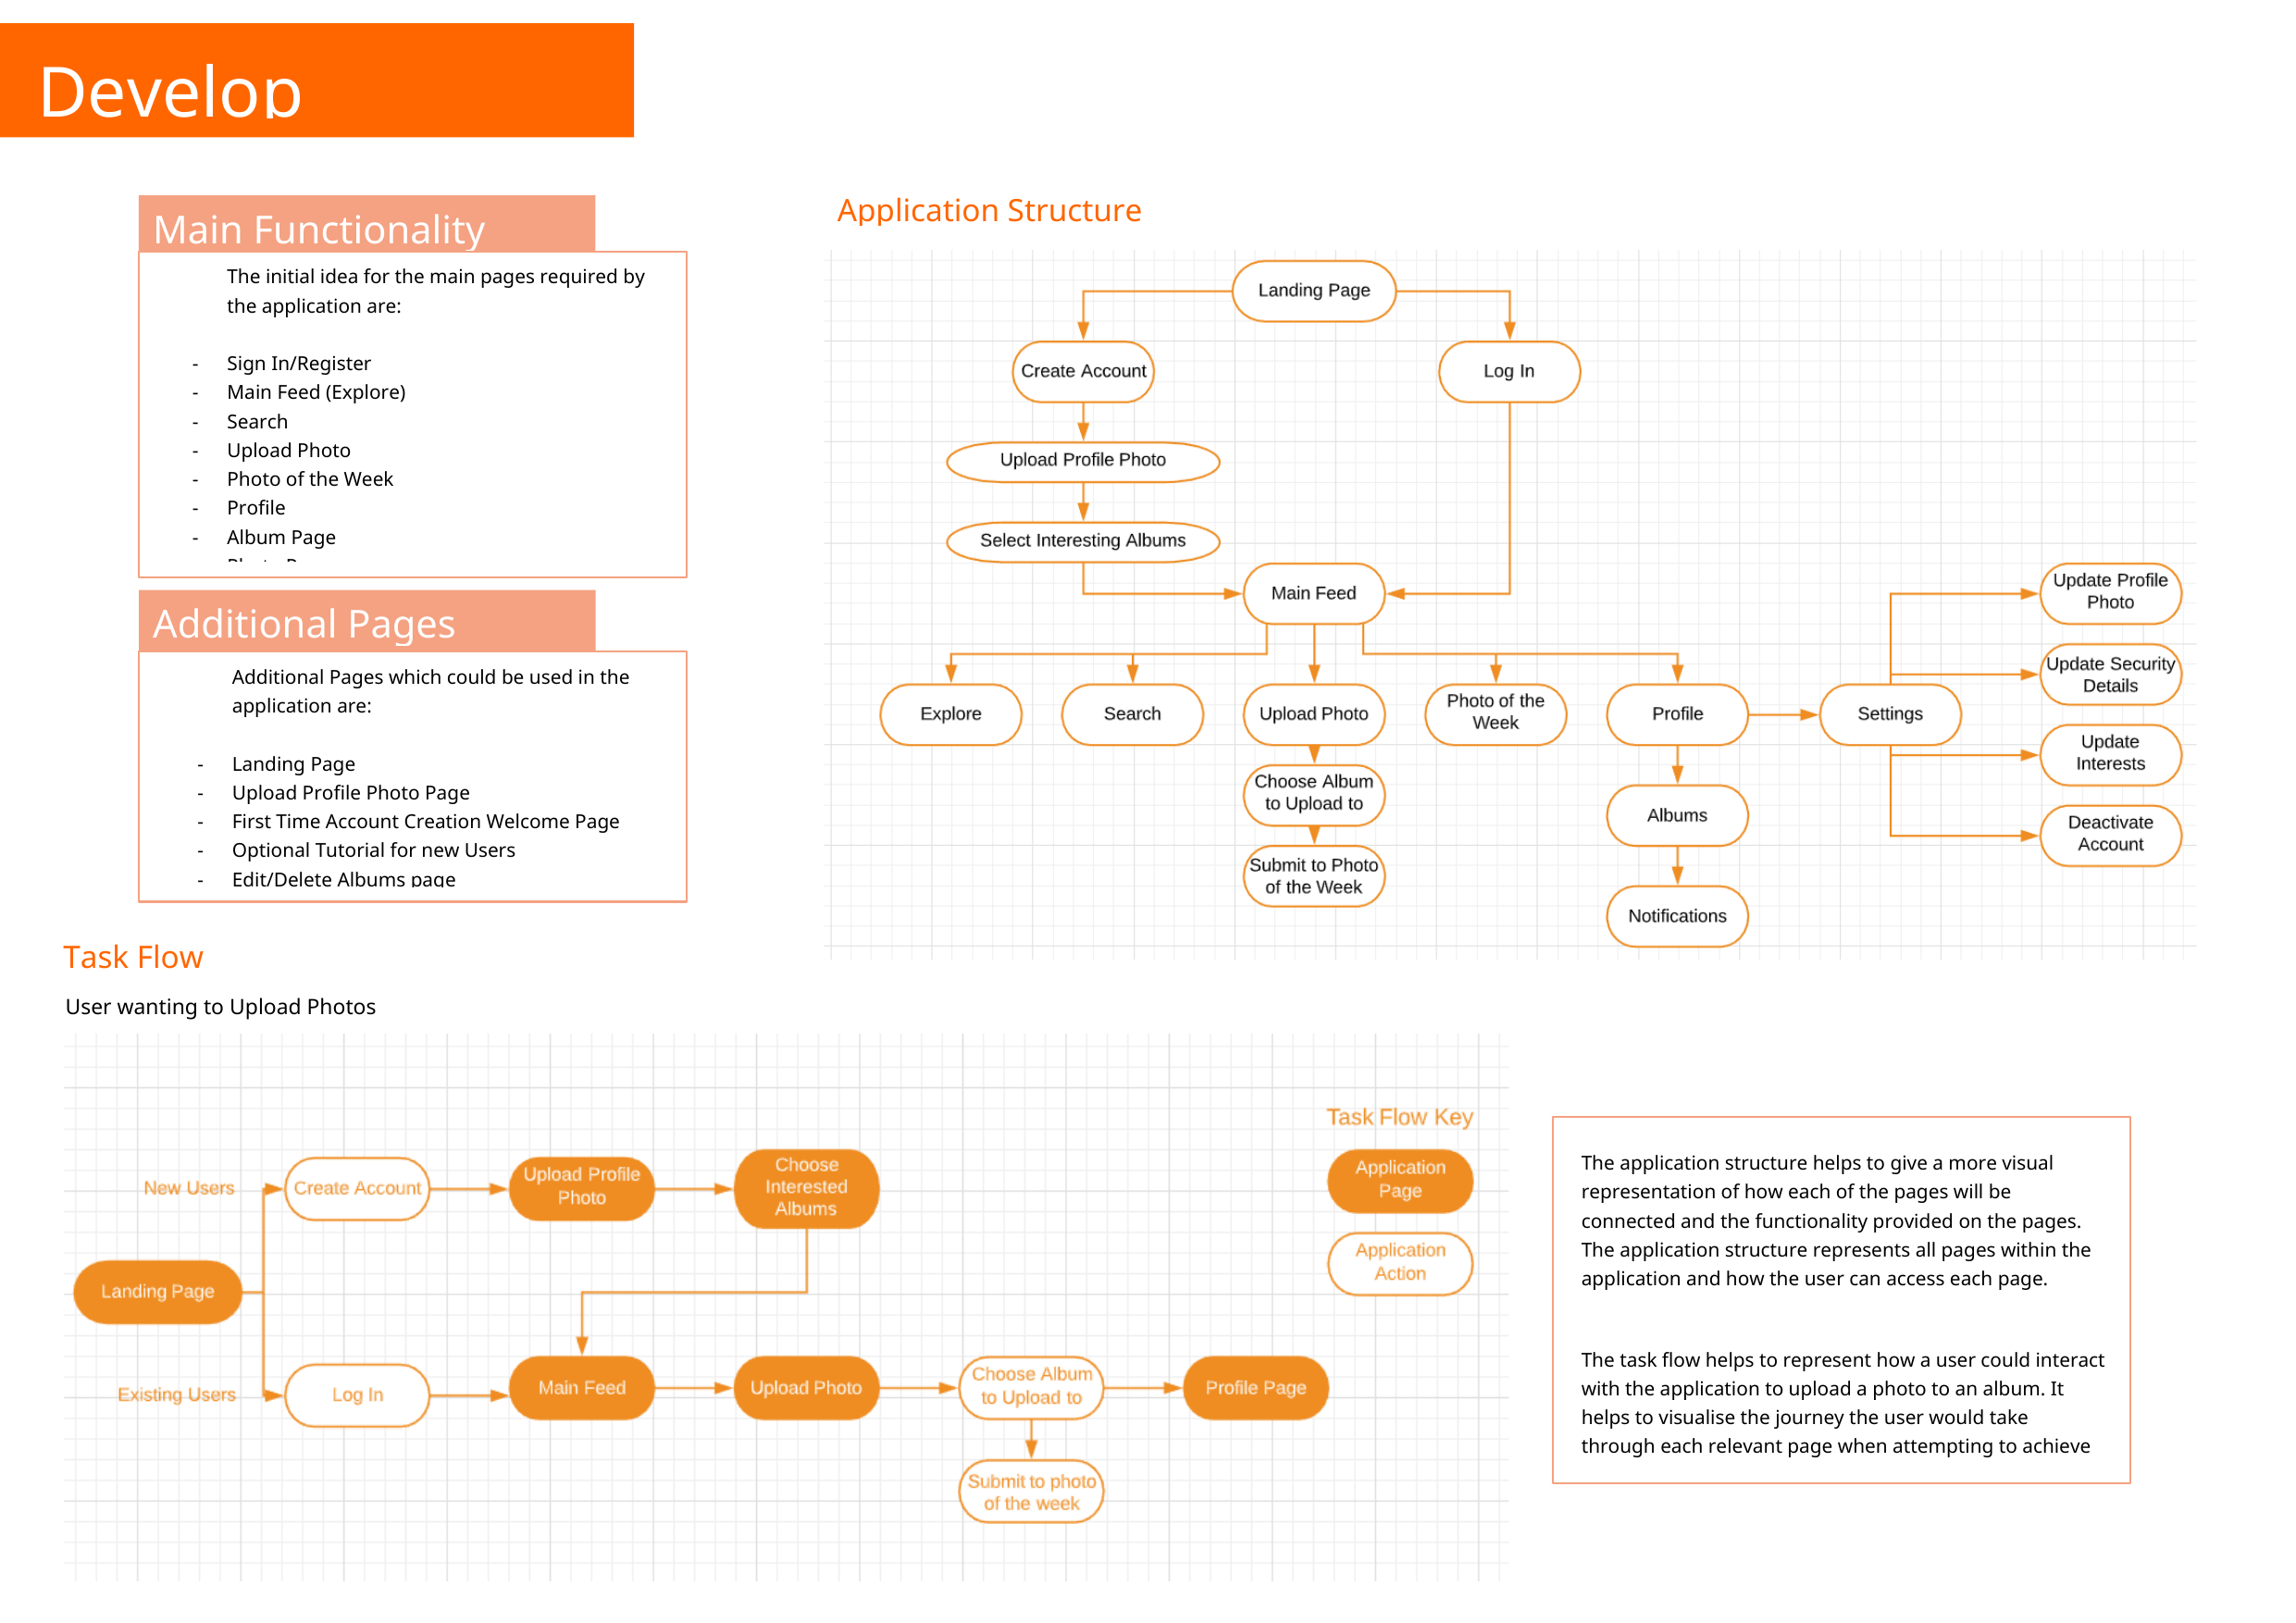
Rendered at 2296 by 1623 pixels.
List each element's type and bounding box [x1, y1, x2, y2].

picture [823, 250, 2196, 958]
picture [63, 1034, 1508, 1580]
